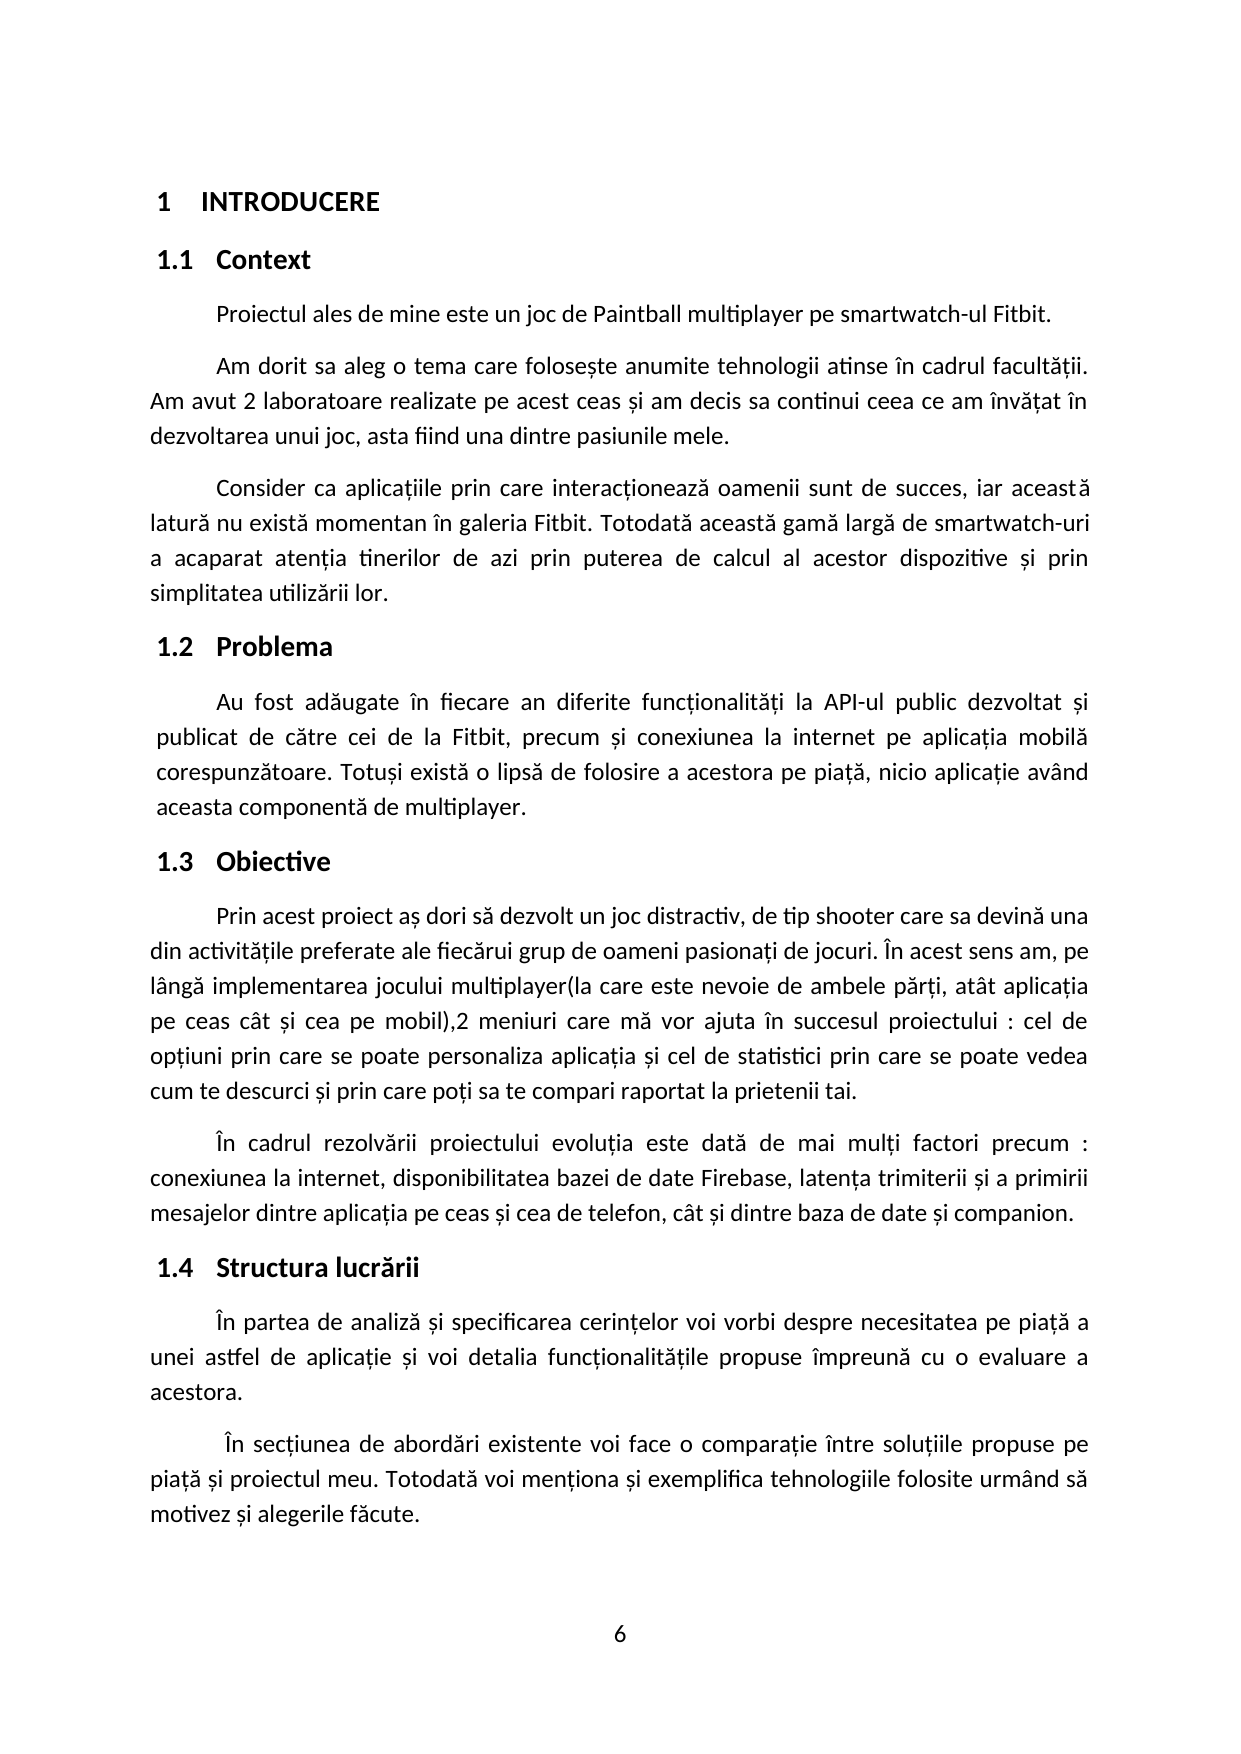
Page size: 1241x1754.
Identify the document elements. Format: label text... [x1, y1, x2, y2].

subtitle Context [156, 241, 1090, 277]
text Proiectul ales de mine este un joc de Paintball multiplayer pe smartwatch-ul Fitbit. [150, 298, 1090, 329]
subtitle Structura lucrării [156, 1249, 1090, 1284]
subtitle Obiective [156, 843, 1090, 878]
text Am dorit sa aleg o tema care folosește anumite tehnologii atinse în cadrul facultății. Am avut 2 laboratoare realizate pe acest ceas și am decis sa continui ceea ce am învățat în dezvoltarea unui joc, asta fiind una dintre pasiunile mele. [150, 350, 1090, 451]
text În secțiunea de abordări existente voi face o comparație între soluțiile propuse pe piață și proiectul meu. Totodată voi menționa și exemplifica tehnologiile folosite urmând să motivez și alegerile făcute. [150, 1428, 1090, 1528]
text Au fost adăugate în fiecare an diferite funcționalități la API-ul public dezvoltat și publicat de către cei de la Fitbit, precum și conexiunea la internet pe aplicația mobilă corespunzătoare. Totuși există o lipsă de folosire a acestora pe piață, nicio aplicație având aceasta componentă de multiplayer. [156, 686, 1090, 822]
subtitle Introducere [156, 183, 1090, 219]
text În cadrul rezolvării proiectului evoluția este dată de mai mulți factori precum : conexiunea la internet, disponibilitatea bazei de date Firebase, latența trimiterii și a primirii mesajelor dintre aplicația pe ceas și cea de telefon, cât și dintre baza de date și companion. [150, 1127, 1090, 1228]
subtitle Problema [156, 628, 1090, 664]
text Consider ca aplicațiile prin care interacționează oamenii sunt de succes, iar această latură nu există momentan în galeria Fitbit. Totodată această gamă largă de smartwatch-uri a acaparat atenția tinerilor de azi prin puterea de calcul al acestor dispozitive și prin simplitatea utilizării lor. [150, 472, 1090, 607]
text În partea de analiză și specificarea cerințelor voi vorbi despre necesitatea pe piață a unei astfel de aplicație și voi detalia funcționalitățile propuse împreună cu o evaluare a acestora. [150, 1306, 1090, 1407]
text Prin acest proiect aș dori să dezvolt un joc distractiv, de tip shooter care sa devină una din activitățile preferate ale fiecărui grup de oameni pasionați de jocuri. În acest sens am, pe lângă implementarea jocului multiplayer(la care este nevoie de ambele părți, atât aplicația pe ceas cât și cea pe mobil),2 meniuri care mă vor ajuta în succesul proiectului : cel de opțiuni prin care se poate personaliza aplicația și cel de statistici prin care se poate vedea cum te descurci și prin care poți sa te compari raportat la prietenii tai. [150, 900, 1090, 1106]
